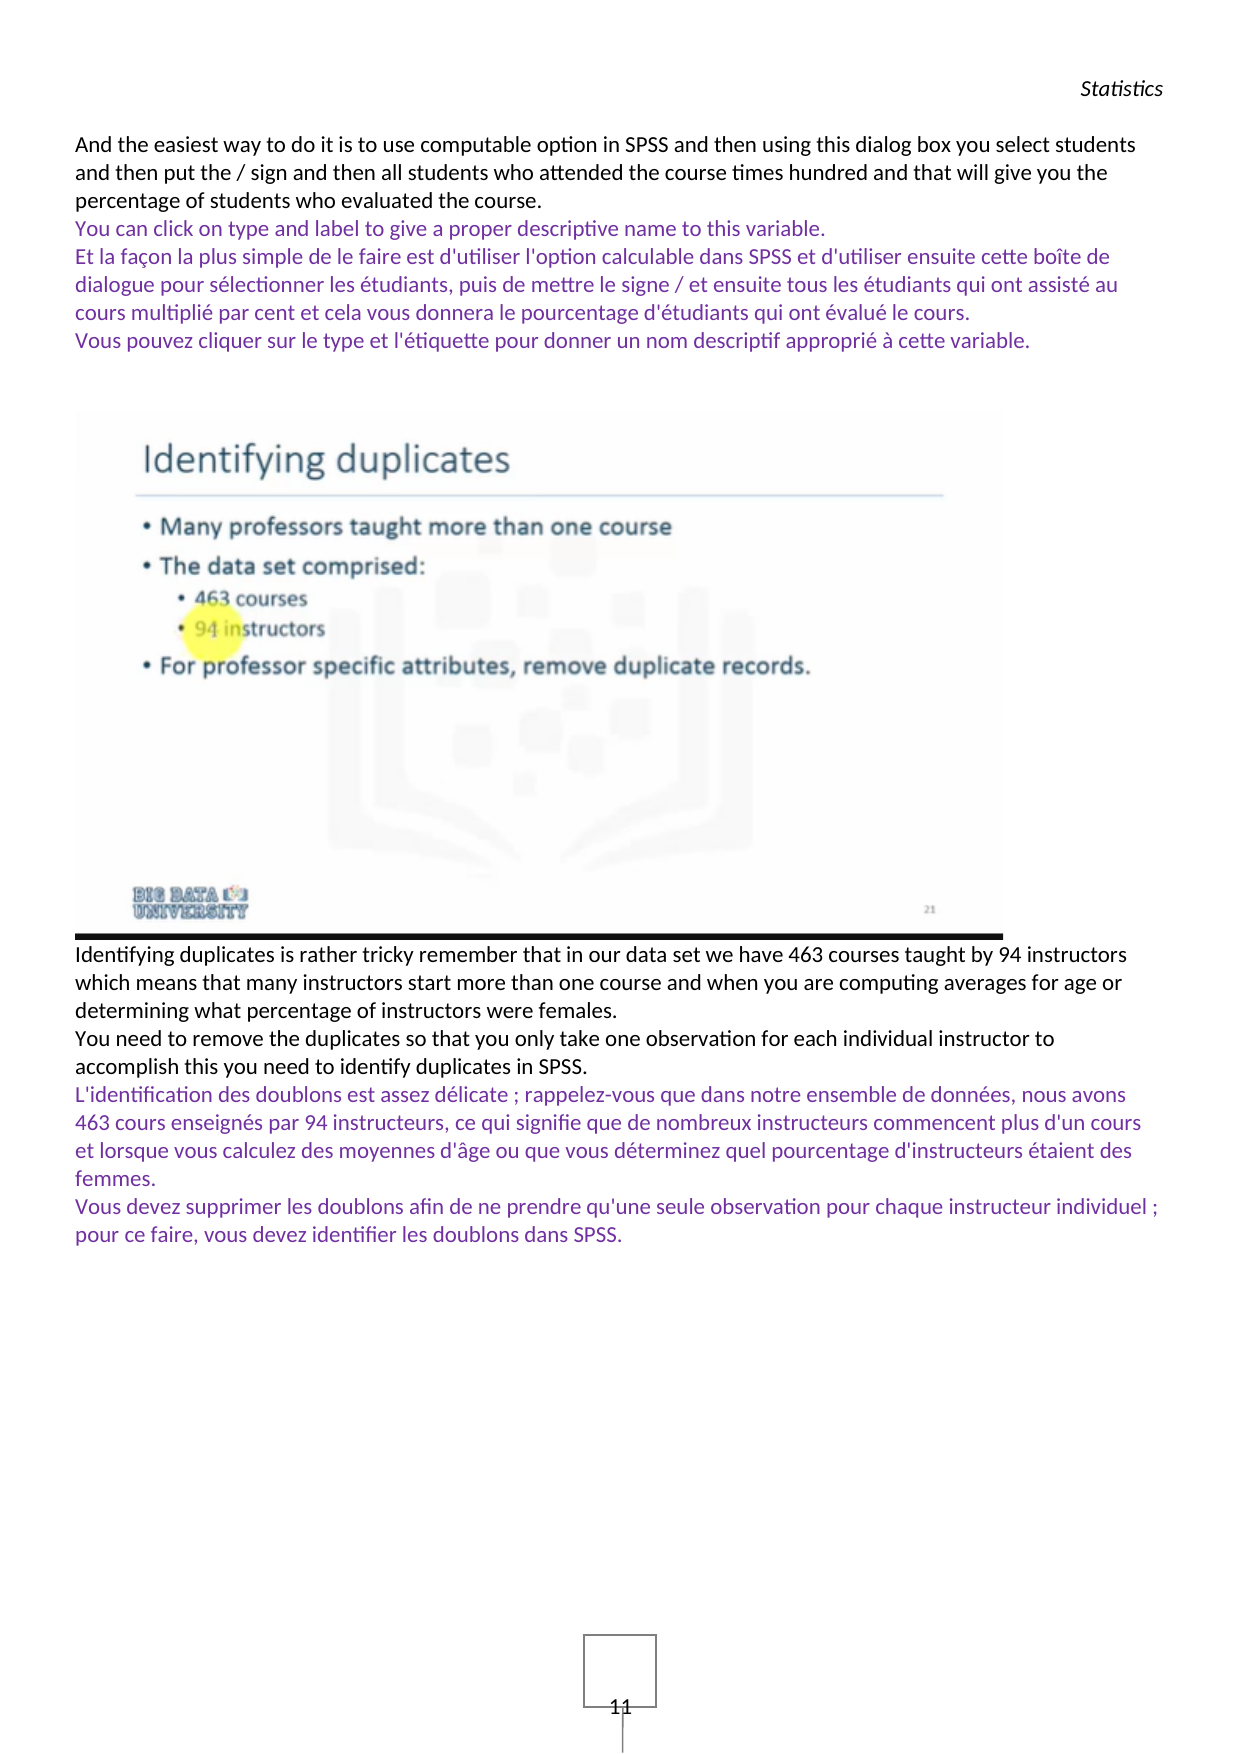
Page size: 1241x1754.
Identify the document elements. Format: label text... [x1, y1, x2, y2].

text Identifying duplicates is rather tricky remember that in our data set we have 463 courses taught by 94 instructors which means that many instructors start more than one course and when you are computing averages for age or determining what percentage of instructors were females. [75, 940, 1165, 1024]
text And the easiest way to do it is to use computable option in SPSS and then using this dialog box you select students and then put the / sign and then all students who attended the course times hundred and that will give you the percentage of students who evaluated the course. [75, 130, 1165, 214]
text Vous pouvez cliquer sur le type et l'étiquette pour donner un nom descriptif approprié à cette variable. [75, 326, 1165, 354]
picture [75, 410, 1004, 940]
text You need to remove the duplicates so that you only take one observation for each individual instructor to accomplish this you need to identify duplicates in SPSS. [75, 1024, 1165, 1080]
text You can click on type and label to give a proper descriptive name to this variable. [75, 214, 1165, 242]
text Et la façon la plus simple de le faire est d'utiliser l'option calculable dans SPSS et d'utiliser ensuite cette boîte de dialogue pour sélectionner les étudiants, puis de mettre le signe / et ensuite tous les étudiants qui ont assisté au cours multiplié par cent et cela vous donnera le pourcentage d'étudiants qui ont évalué le cours. [75, 242, 1165, 326]
text Vous devez supprimer les doublons afin de ne prendre qu'une seule observation pour chaque instructeur individuel ; pour ce faire, vous devez identifier les doublons dans SPSS. [75, 1192, 1165, 1248]
text L'identification des doublons est assez délicate ; rappelez-vous que dans notre ensemble de données, nous avons 463 cours enseignés par 94 instructeurs, ce qui signifie que de nombreux instructeurs commencent plus d'un cours et lorsque vous calculez des moyennes d'âge ou que vous déterminez quel pourcentage d'instructeurs étaient des femmes. [75, 1080, 1165, 1192]
